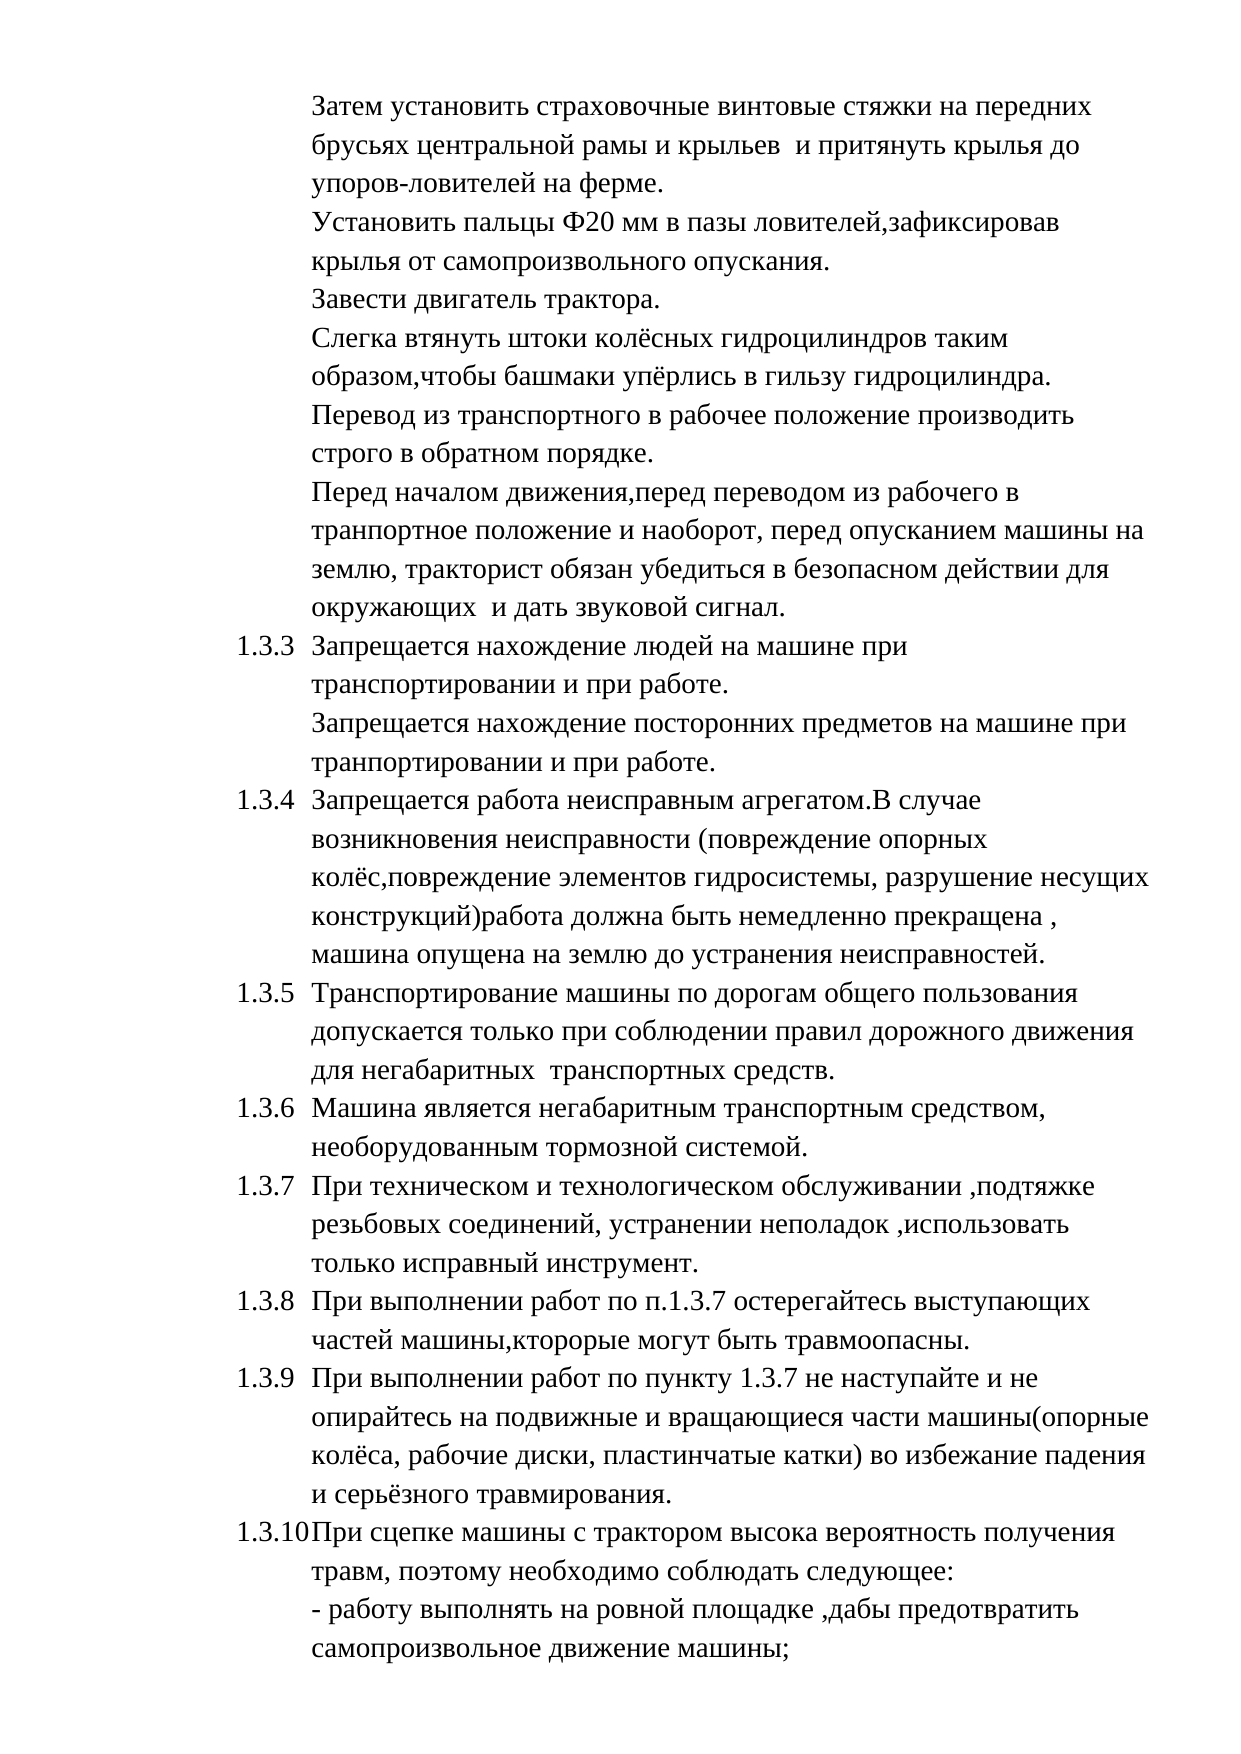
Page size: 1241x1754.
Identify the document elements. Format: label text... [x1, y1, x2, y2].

list - работу выполнять на ровной площадке ,дабы предотвратить самопроизвольное движение машины; [311, 1592, 1152, 1664]
list Перед началом движения,перед переводом из рабочего в транпортное положение и наоборот, перед опусканием машины на землю, тракторист обязан убедиться в безопасном действии для окружающих и дать звуковой сигнал. [311, 474, 1152, 623]
list Машина является негабаритным транспортным средством, необорудованным тормозной системой. [236, 1091, 1152, 1163]
list При техническом и технологическом обслуживании ,подтяжке резьбовых соединений, устранении неполадок ,использовать только исправный инструмент. [236, 1168, 1152, 1278]
list Запрещается работа неисправным агрегатом.В случае возникновения неисправности (повреждение опорных колёс,повреждение элементов гидросистемы, разрушение несущих конструкций)работа должна быть немедленно прекращена , машина опущена на землю до устранения неисправностей. [236, 782, 1152, 970]
list Слегка втянуть штоки колёсных гидроцилиндров таким образом,чтобы башмаки упёрлись в гильзу гидроцилиндра. [311, 320, 1152, 392]
list Установить пальцы Ф20 мм в пазы ловителей,зафиксировав крылья от самопроизвольного опускания. [311, 204, 1152, 276]
list Завести двигатель трактора. [311, 281, 1152, 315]
list Запрещается нахождение посторонних предметов на машине при транпортировании и при работе. [311, 705, 1152, 777]
list Затем установить страховочные винтовые стяжки на передних брусьях центральной рамы и крыльев и притянуть крылья до упоров-ловителей на ферме. [311, 88, 1152, 199]
list Перевод из транспортного в рабочее положение производить строго в обратном порядке. [311, 397, 1152, 469]
list Транспортирование машины по дорогам общего пользования допускается только при соблюдении правил дорожного движения для негабаритных транспортных средств. [236, 975, 1152, 1086]
list При выполнении работ по пункту 1.3.7 не наступайте и не опирайтесь на подвижные и вращающиеся части машины(опорные колёса, рабочие диски, пластинчатые катки) во избежание падения и серьёзного травмирования. [236, 1360, 1152, 1509]
list При выполнении работ по п.1.3.7 остерегайтесь выступающих частей машины,кторорые могут быть травмоопасны. [236, 1283, 1152, 1355]
list При сцепке машины с трактором высока вероятность получения травм, поэтому необходимо соблюдать следующее: [236, 1514, 1152, 1587]
list Запрещается нахождение людей на машине при транспортировании и при работе. [236, 628, 1152, 700]
